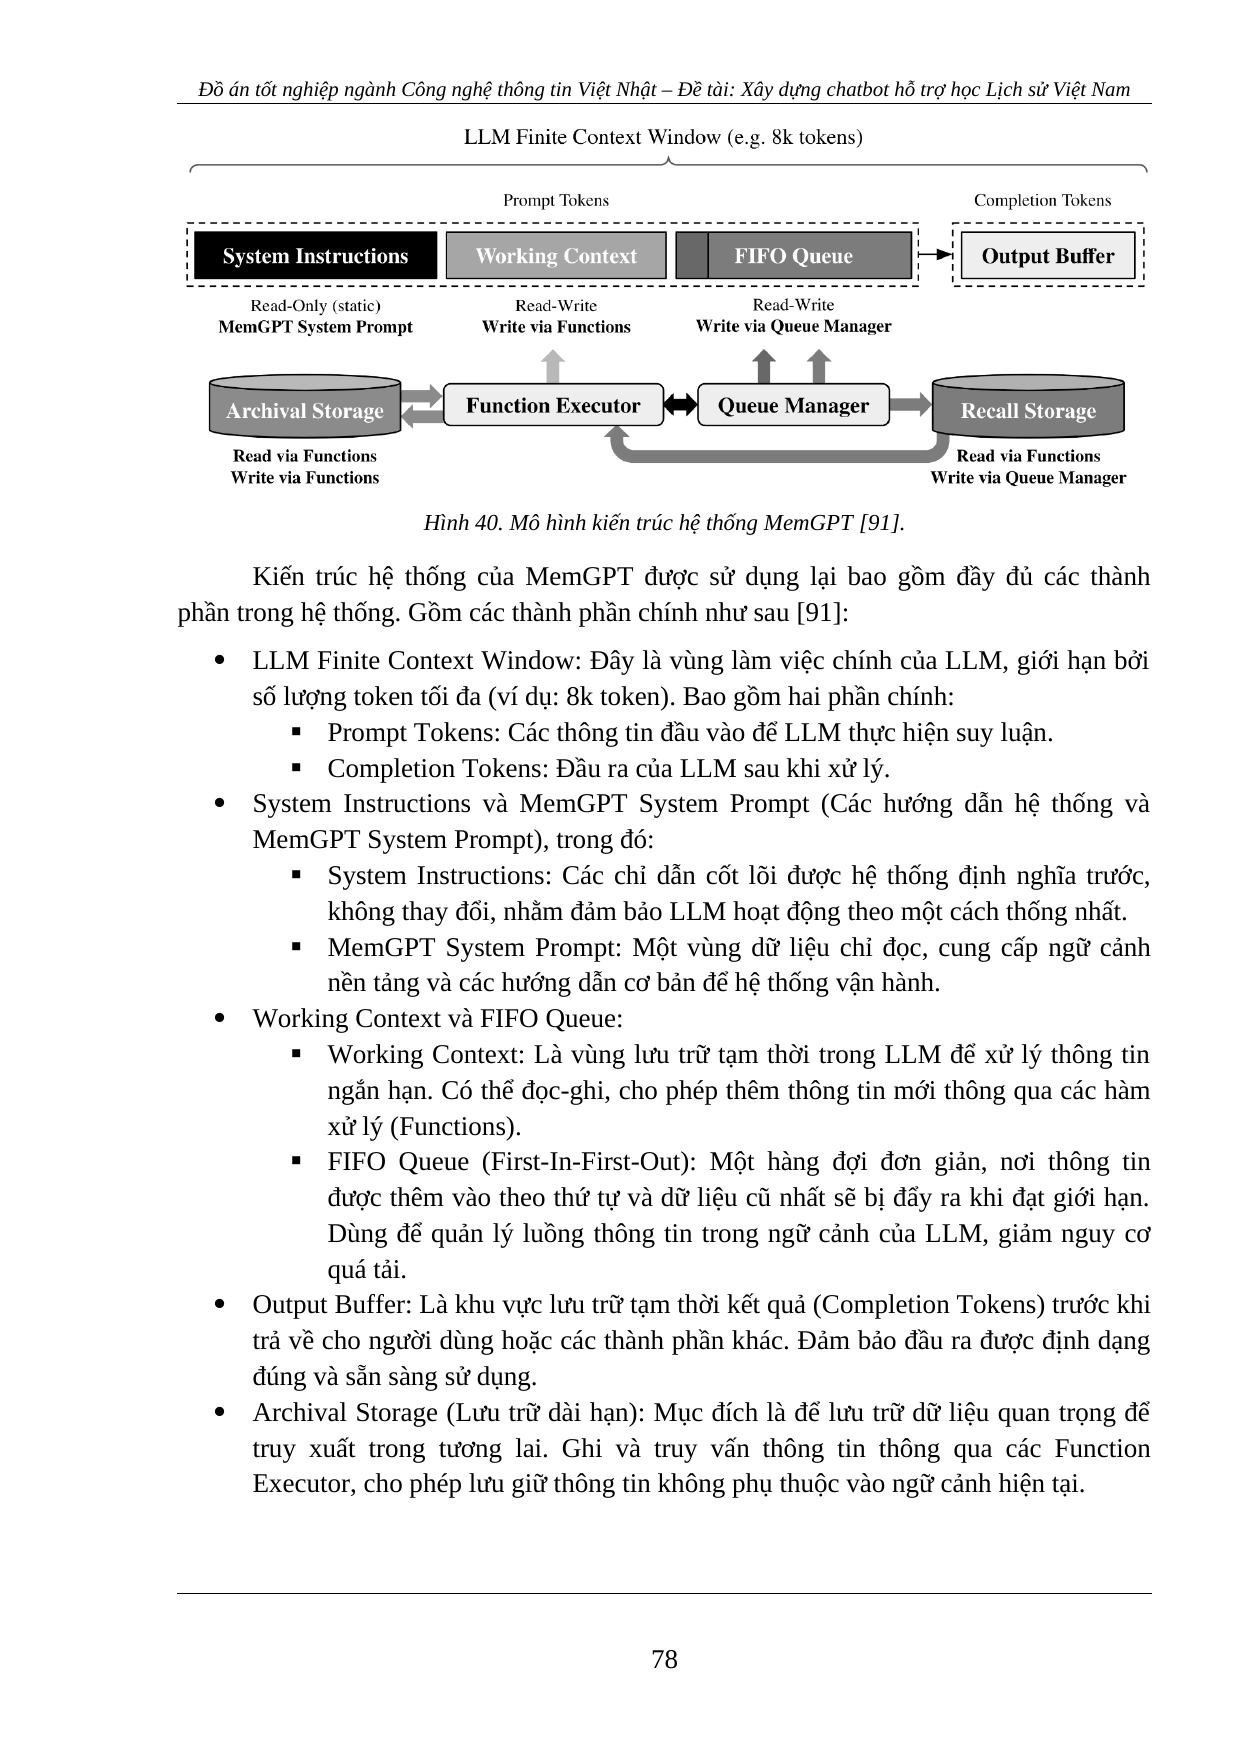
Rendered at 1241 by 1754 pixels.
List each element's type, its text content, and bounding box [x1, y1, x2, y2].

list Output Buffer: Là khu vực lưu trữ tạm thời kết quả (Completion Tokens) trước khi trả về cho người dùng hoặc các thành phần khác. Đảm bảo đầu ra được định dạng đúng và sẵn sàng sử dụng. [215, 1288, 1152, 1391]
list Working Context và FIFO Queue: [215, 1002, 1152, 1033]
list LLM Finite Context Window: Đây là vùng làm việc chính của LLM, giới hạn bởi số lượng token tối đa (ví dụ: 8k token). Bao gồm hai phần chính: [215, 644, 1152, 711]
list System Instructions và MemGPT System Prompt (Các hướng dẫn hệ thống và MemGPT System Prompt), trong đó: [215, 788, 1152, 854]
list FIFO Queue (First-In-First-Out): Một hàng đợi đơn giản, nơi thông tin được thêm vào theo thứ tự và dữ liệu cũ nhất sẽ bị đẩy ra khi đạt giới hạn. Dùng để quản lý luồng thông tin trong ngữ cảnh của LLM, giảm nguy cơ quá tải. [290, 1146, 1152, 1284]
list Archival Storage (Lưu trữ dài hạn): Mục đích là để lưu trữ dữ liệu quan trọng để truy xuất trong tương lai. Ghi và truy vấn thông tin thông qua các Function Executor, cho phép lưu giữ thông tin không phụ thuộc vào ngữ cảnh hiện tại. [215, 1396, 1152, 1498]
list Prompt Tokens: Các thông tin đầu vào để LLM thực hiện suy luận. [290, 716, 1152, 747]
list MemGPT System Prompt: Một vùng dữ liệu chỉ đọc, cung cấp ngữ cảnh nền tảng và các hướng dẫn cơ bản để hệ thống vận hành. [290, 931, 1152, 998]
list Completion Tokens: Đầu ra của LLM sau khi xử lý. [290, 752, 1152, 783]
text Kiến trúc hệ thống của MemGPT được sử dụng lại bao gồm đầy đủ các thành phần trong hệ thống. Gồm các thành phần chính như sau : [177, 560, 1152, 627]
list System Instructions: Các chỉ dẫn cốt lõi được hệ thống định nghĩa trước, không thay đổi, nhằm đảm bảo LLM hoạt động theo một cách thống nhất. [290, 859, 1152, 926]
list Working Context: Là vùng lưu trữ tạm thời trong LLM để xử lý thông tin ngắn hạn. Có thể đọc-ghi, cho phép thêm thông tin mới thông qua các hàm xử lý (Functions). [290, 1038, 1152, 1141]
text Hình 40. Mô hình kiến trúc hệ thống MemGPT . [177, 509, 1152, 536]
